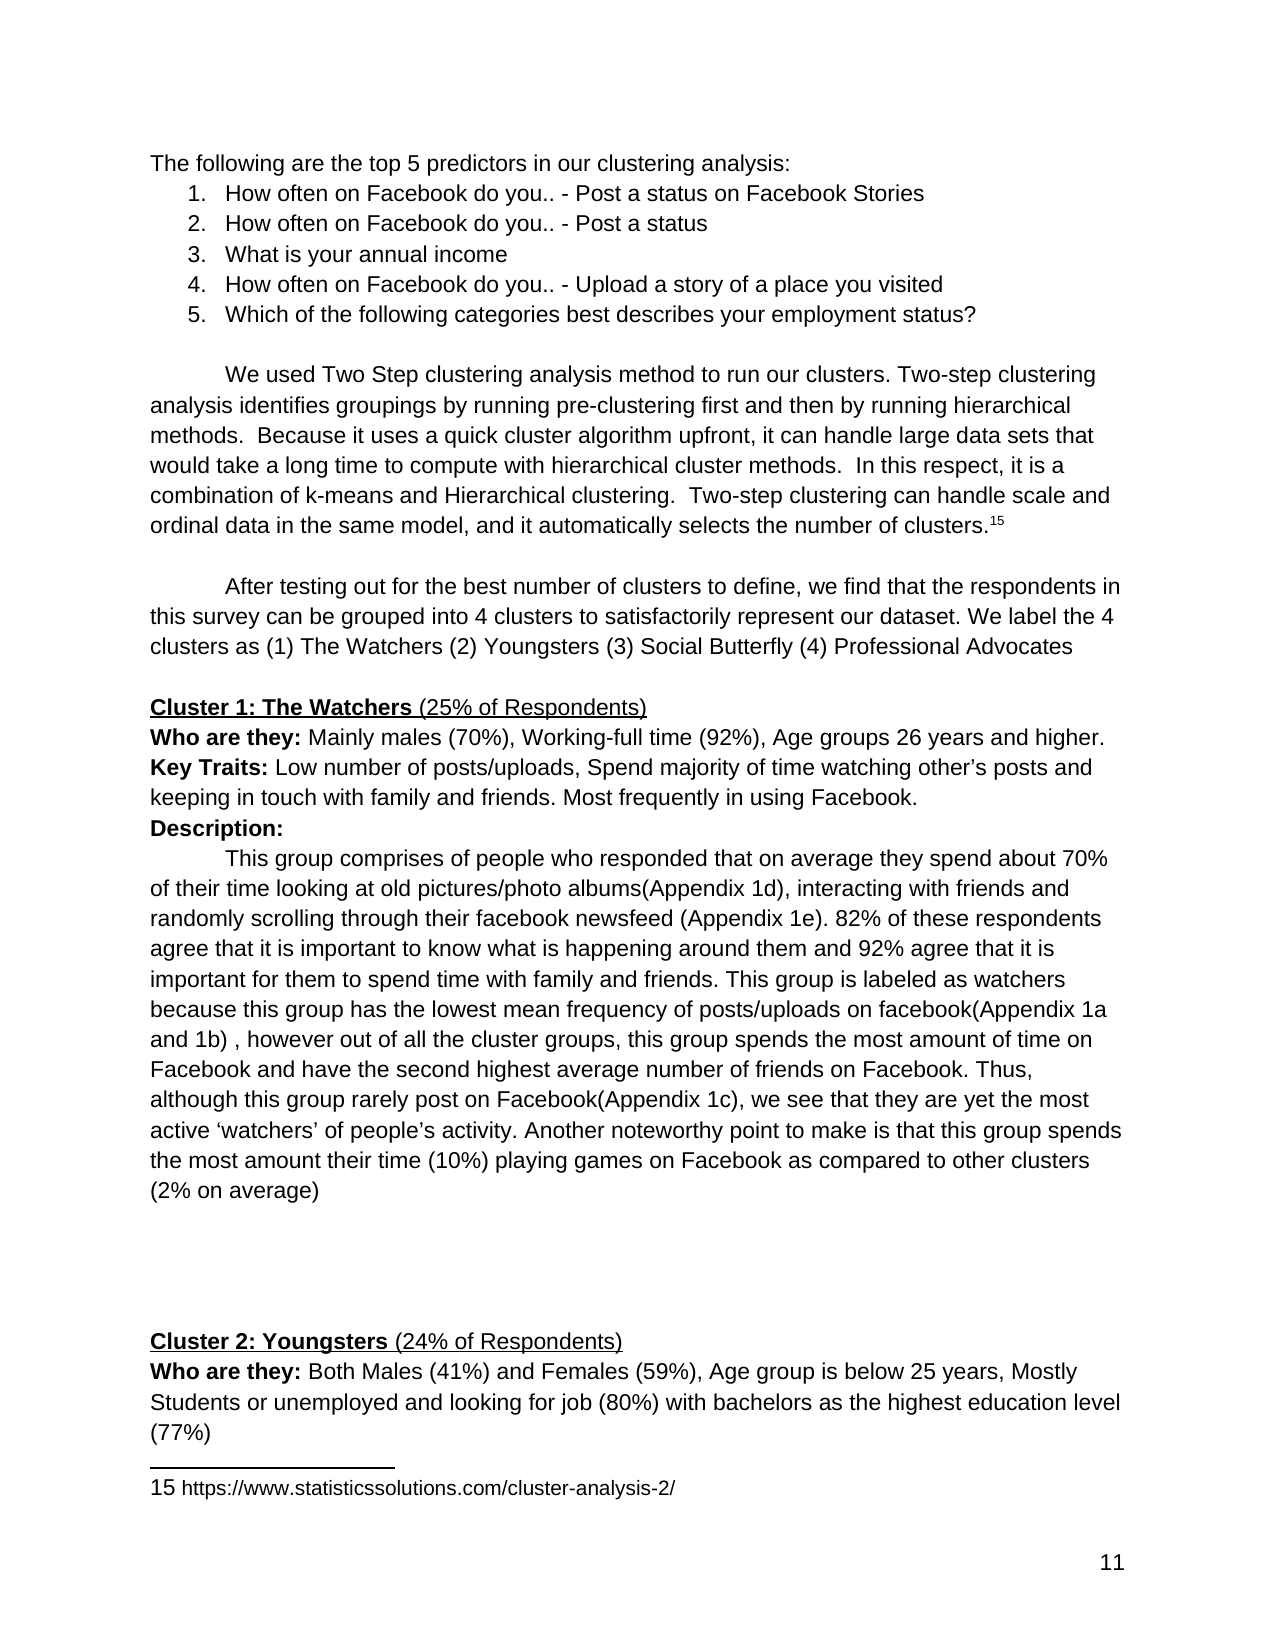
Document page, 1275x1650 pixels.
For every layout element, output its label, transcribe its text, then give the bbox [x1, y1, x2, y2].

text Description: [150, 814, 1125, 841]
text Cluster 2: Youngsters (24% of Respondents) [150, 1328, 1125, 1354]
list How often on Facebook do you.. - Post a status on Facebook Stories [187, 180, 1125, 207]
text After testing out for the best number of clusters to define, we find that the respondents in this survey can be grouped into 4 clusters to satisfactorily represent our dataset. We label the 4 clusters as (1) The Watchers (2) Youngsters (3) Social Butterfly (4) Professional Advocates [150, 573, 1125, 660]
text Cluster 1: The Watchers (25% of Respondents) [150, 694, 1125, 720]
text This group comprises of people who responded that on average they spend about 70% of their time looking at old pictures/photo albums(Appendix 1d), interacting with friends and randomly scrolling through their facebook newsfeed (Appendix 1e). 82% of these respondents agree that it is important to know what is happening around them and 92% agree that it is important for them to spend time with family and friends. This group is labeled as watchers because this group has the lowest mean frequency of posts/uploads on facebook(Appendix 1a and 1b) , however out of all the cluster groups, this group spends the most amount of time on Facebook and have the second highest average number of friends on Facebook. Thus, although this group rarely post on Facebook(Appendix 1c), we see that they are yet the most active ‘watchers’ of people’s activity. Another noteworthy point to make is that this group spends the most amount their time (10%) playing games on Facebook as compared to other clusters (2% on average) [150, 845, 1125, 1203]
list How often on Facebook do you.. - Post a status [187, 210, 1125, 237]
text We used Two Step clustering analysis method to run our clusters. Two-step clustering analysis identifies groupings by running pre-clustering first and then by running hierarchical methods. Because it uses a quick cluster algorithm upfront, it can handle large data sets that would take a long time to compute with hierarchical cluster methods. In this respect, it is a combination of k-means and Hierarchical clustering. Two-step clustering can handle scale and ordinal data in the same model, and it automatically selects the number of clusters. [150, 361, 1125, 539]
text Key Traits: Low number of posts/uploads, Spend majority of time watching other’s posts and keeping in touch with family and friends. Most frequently in using Facebook. [150, 754, 1125, 811]
text Who are they: Both Males (41%) and Females (59%), Age group is below 25 years, Mostly Students or unemployed and looking for job (80%) with bachelors as the highest education level (77%) [150, 1358, 1125, 1445]
list How often on Facebook do you.. - Upload a story of a place you visited [187, 271, 1125, 297]
list What is your annual income [187, 241, 1125, 267]
list Which of the following categories best describes your employment status? [187, 301, 1125, 327]
text The following are the top 5 predictors in our clustering analysis: [150, 150, 1125, 176]
text Who are they: Mainly males (70%), Working-full time (92%), Age groups 26 years and higher. [150, 724, 1125, 750]
